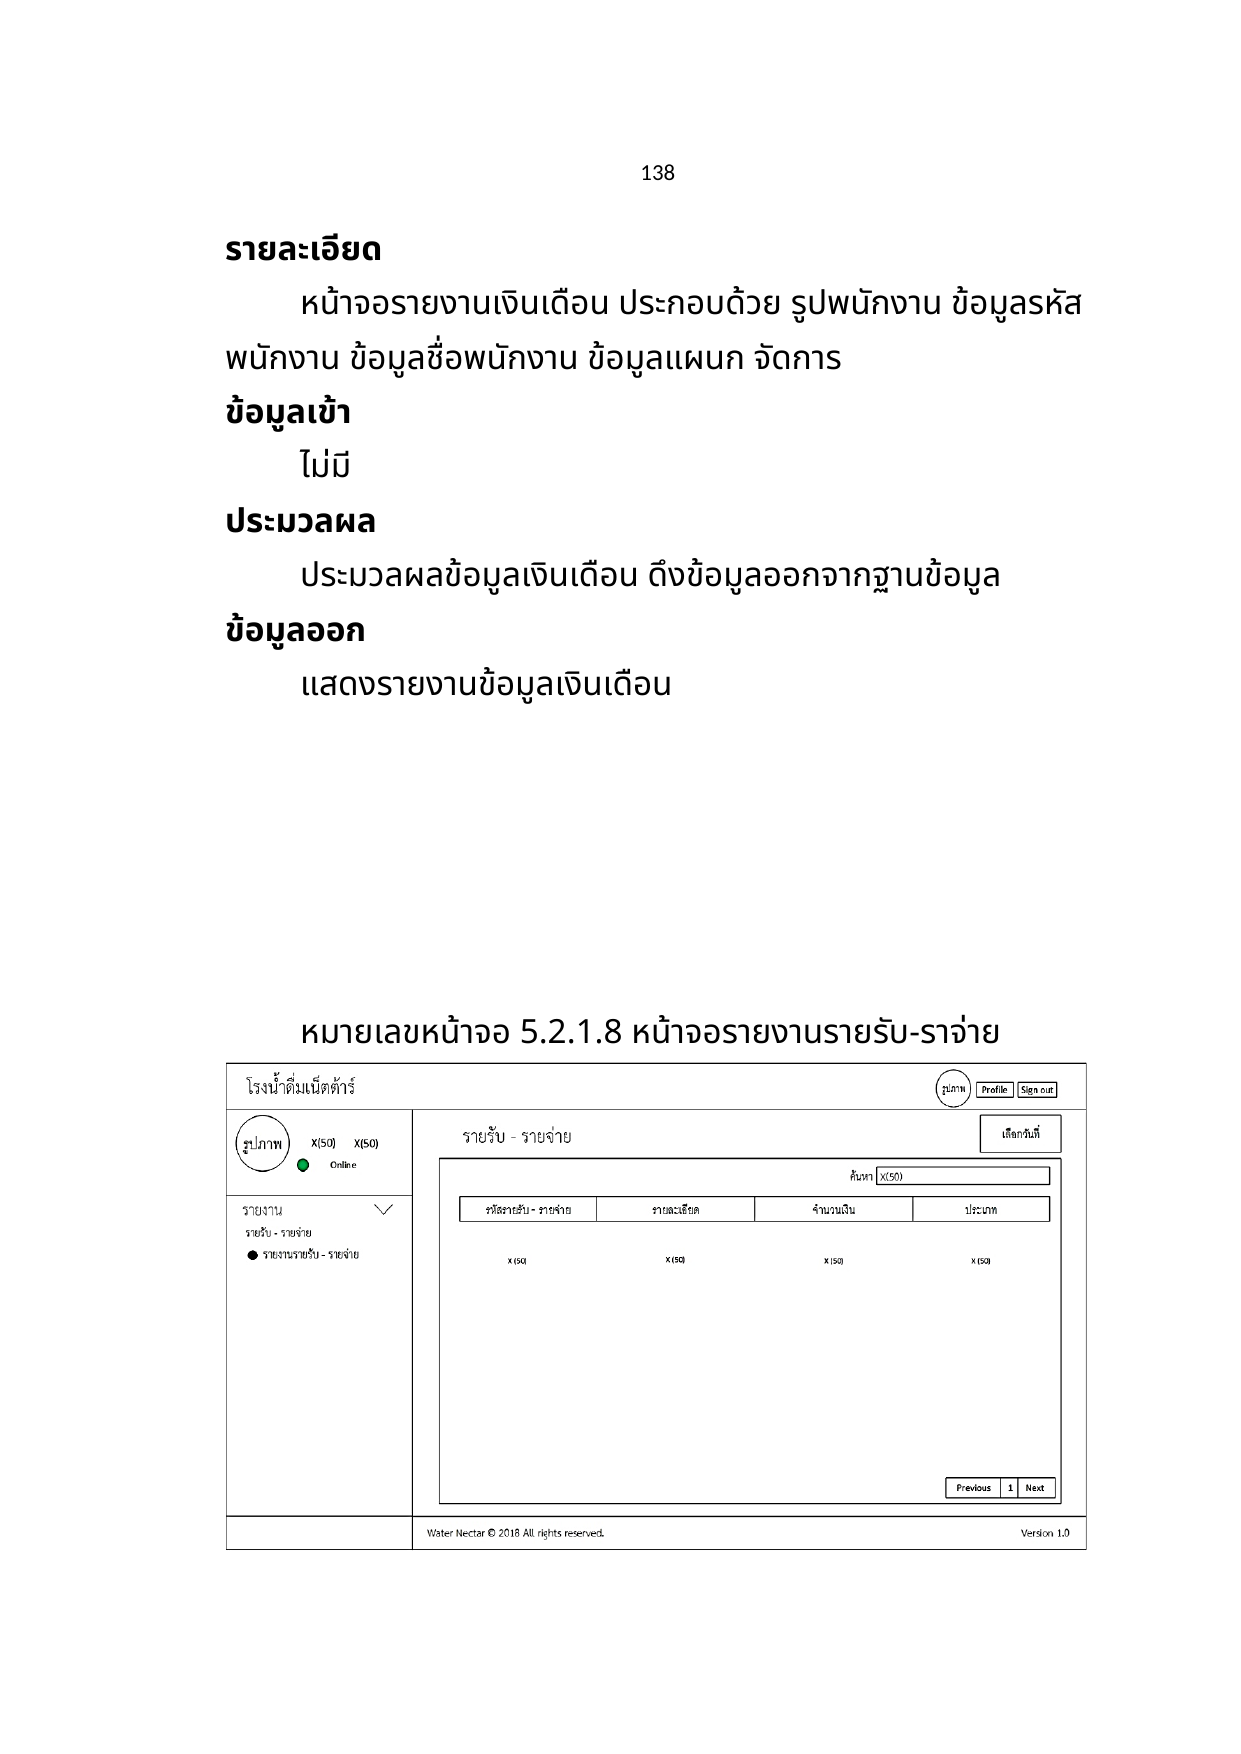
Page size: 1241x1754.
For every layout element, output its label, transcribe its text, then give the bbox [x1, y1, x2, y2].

text หมายเลขหน้าจอ 5.2.1.8 หน้าจอรายงานรายรับ-ราจ่าย [225, 1008, 1090, 1059]
text ข้อมูลออก [225, 606, 1090, 656]
text รายละเอียด [225, 225, 1090, 275]
text หน้าจอรายงานเงินเดือน ประกอบด้วย รูปพนักงาน ข้อมูลรหัสพนักงาน ข้อมูลชื่อพนักงาน ข้อมูลแผนก จัดการ [225, 279, 1090, 384]
text ประมวลผลข้อมูลเงินเดือน ดึงข้อมูลออกจากฐานข้อมูล [225, 551, 1090, 602]
text แสดงรายงานข้อมูลเงินเดือน [225, 660, 1090, 710]
text ไม่มี [225, 442, 1090, 493]
picture [225, 1062, 1087, 1552]
text ประมวลผล [225, 497, 1090, 547]
text ข้อมูลเข้า [225, 388, 1090, 438]
